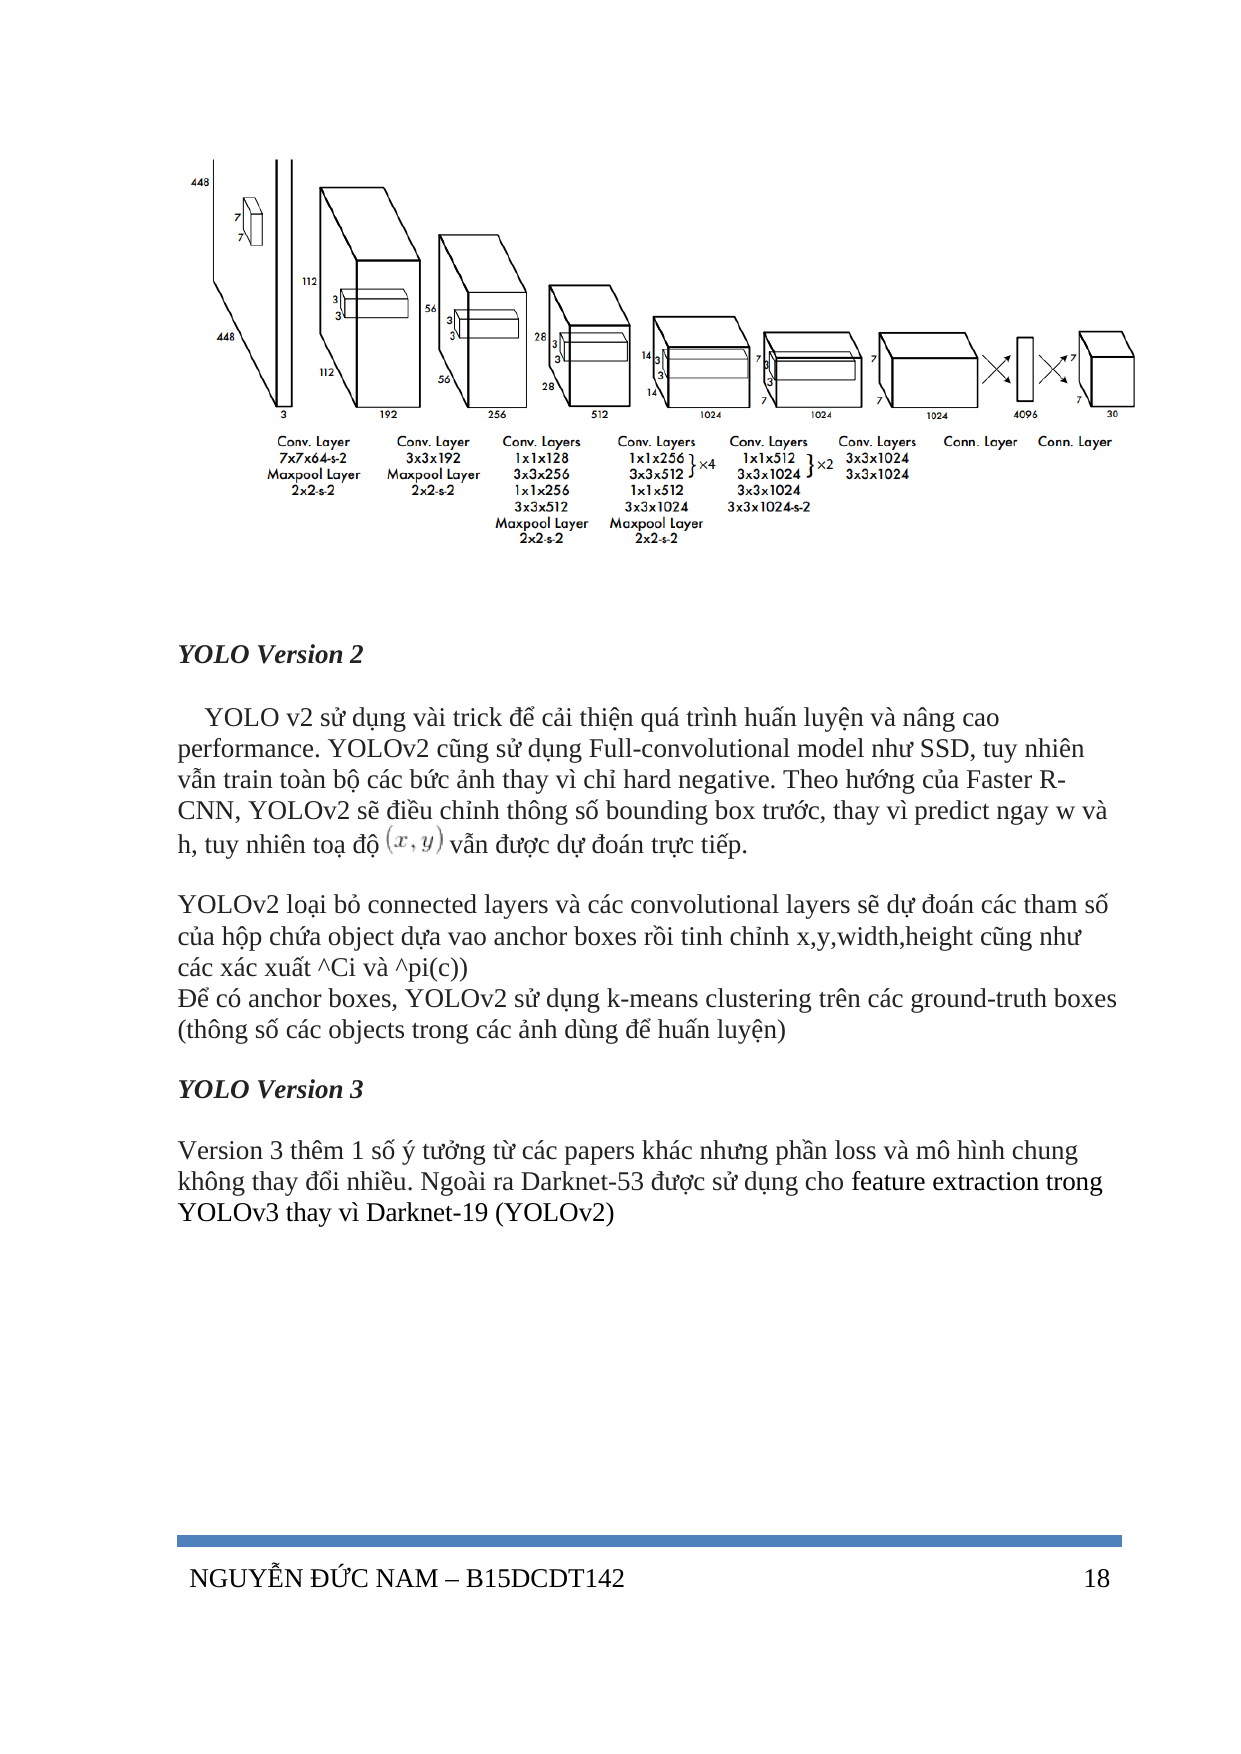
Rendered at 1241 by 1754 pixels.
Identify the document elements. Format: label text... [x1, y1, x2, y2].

picture [177, 151, 1153, 550]
text YOLO Version 3 [177, 1073, 1122, 1105]
text YOLOv2 loại bỏ connected layers và các convolutional layers sẽ dự đoán các tham số của hộp chứa object dựa vao anchor boxes rồi tinh chỉnh x,y,width,height cũng như các xác xuất ^Ci và ^pi(c)) Để có anchor boxes, YOLOv2 sử dụng k-means clustering trên các ground-truth boxes (thông số các objects trong các ảnh dùng để huấn luyện) [468, 889, 1122, 1044]
text YOLO Version 2 YOLO v2 sử dụng vài trick để cải thiện quá trình huấn luyện và nâng cao performance. YOLOv2 cũng sử dụng Full-convolutional model như SSD, tuy nhiên vẫn train toàn bộ các bức ảnh thay vì chỉ hard negative. Theo hướng của Faster R-CNN, YOLOv2 sẽ điều chỉnh thông số bounding box trước, thay vì predict ngay w và h, tuy nhiên toạ độ vẫn được dự đoán trực tiếp. [177, 639, 1122, 859]
picture [386, 825, 443, 854]
text Version 3 thêm 1 số ý tưởng từ các papers khác nhưng phần loss và mô hình chung không thay đổi nhiều. Ngoài ra Darknet-53 được sử dụng cho feature extraction trong YOLOv3 thay vì Darknet-19 (YOLOv2) [614, 1134, 1122, 1227]
